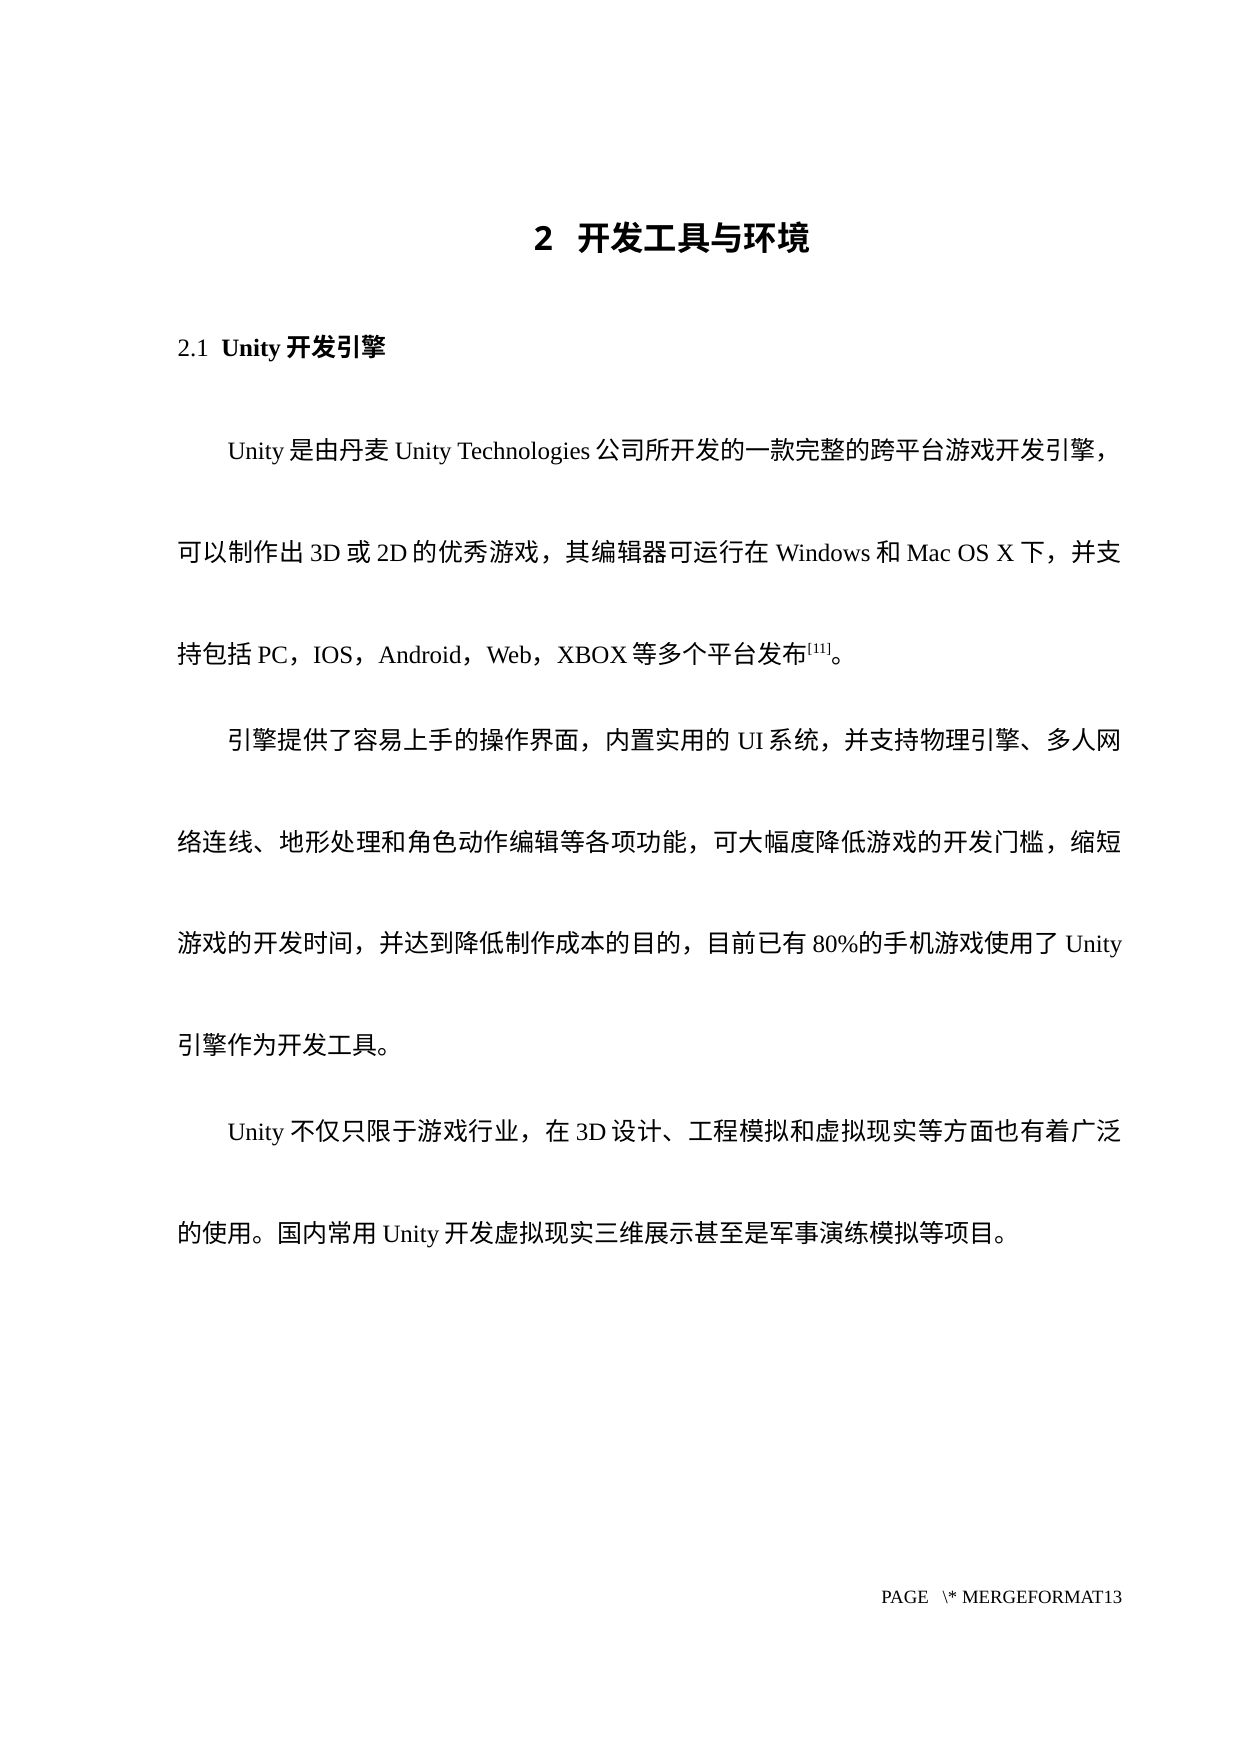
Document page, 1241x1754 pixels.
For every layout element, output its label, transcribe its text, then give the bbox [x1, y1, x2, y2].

text 引擎提供了容易上手的操作界面，内置实用的UI系统，并支持物理引擎、多人网络连线、地形处理和角色动作编辑等各项功能，可大幅度降低游戏的开发门槛，缩短游戏的开发时间，并达到降低制作成本的目的，目前已有80%的手机游戏使用了Unity引擎作为开发工具。 [177, 704, 1122, 1078]
text Unity不仅只限于游戏行业，在3D设计、工程模拟和虚拟现实等方面也有着广泛的使用。国内常用Unity开发虚拟现实三维展示甚至是军事演练模拟等项目。 [177, 1096, 1122, 1266]
subtitle 开发工具与环境 [221, 202, 1122, 270]
subtitle Unity开发引擎 [177, 311, 1122, 379]
text Unity是由丹麦Unity Technologies公司所开发的一款完整的跨平台游戏开发引擎，可以制作出3D或2D的优秀游戏，其编辑器可运行在Windows和Mac OS X下，并支持包括PC，IOS，Android，Web，XBOX等多个平台发布[11]。 [177, 414, 1122, 686]
